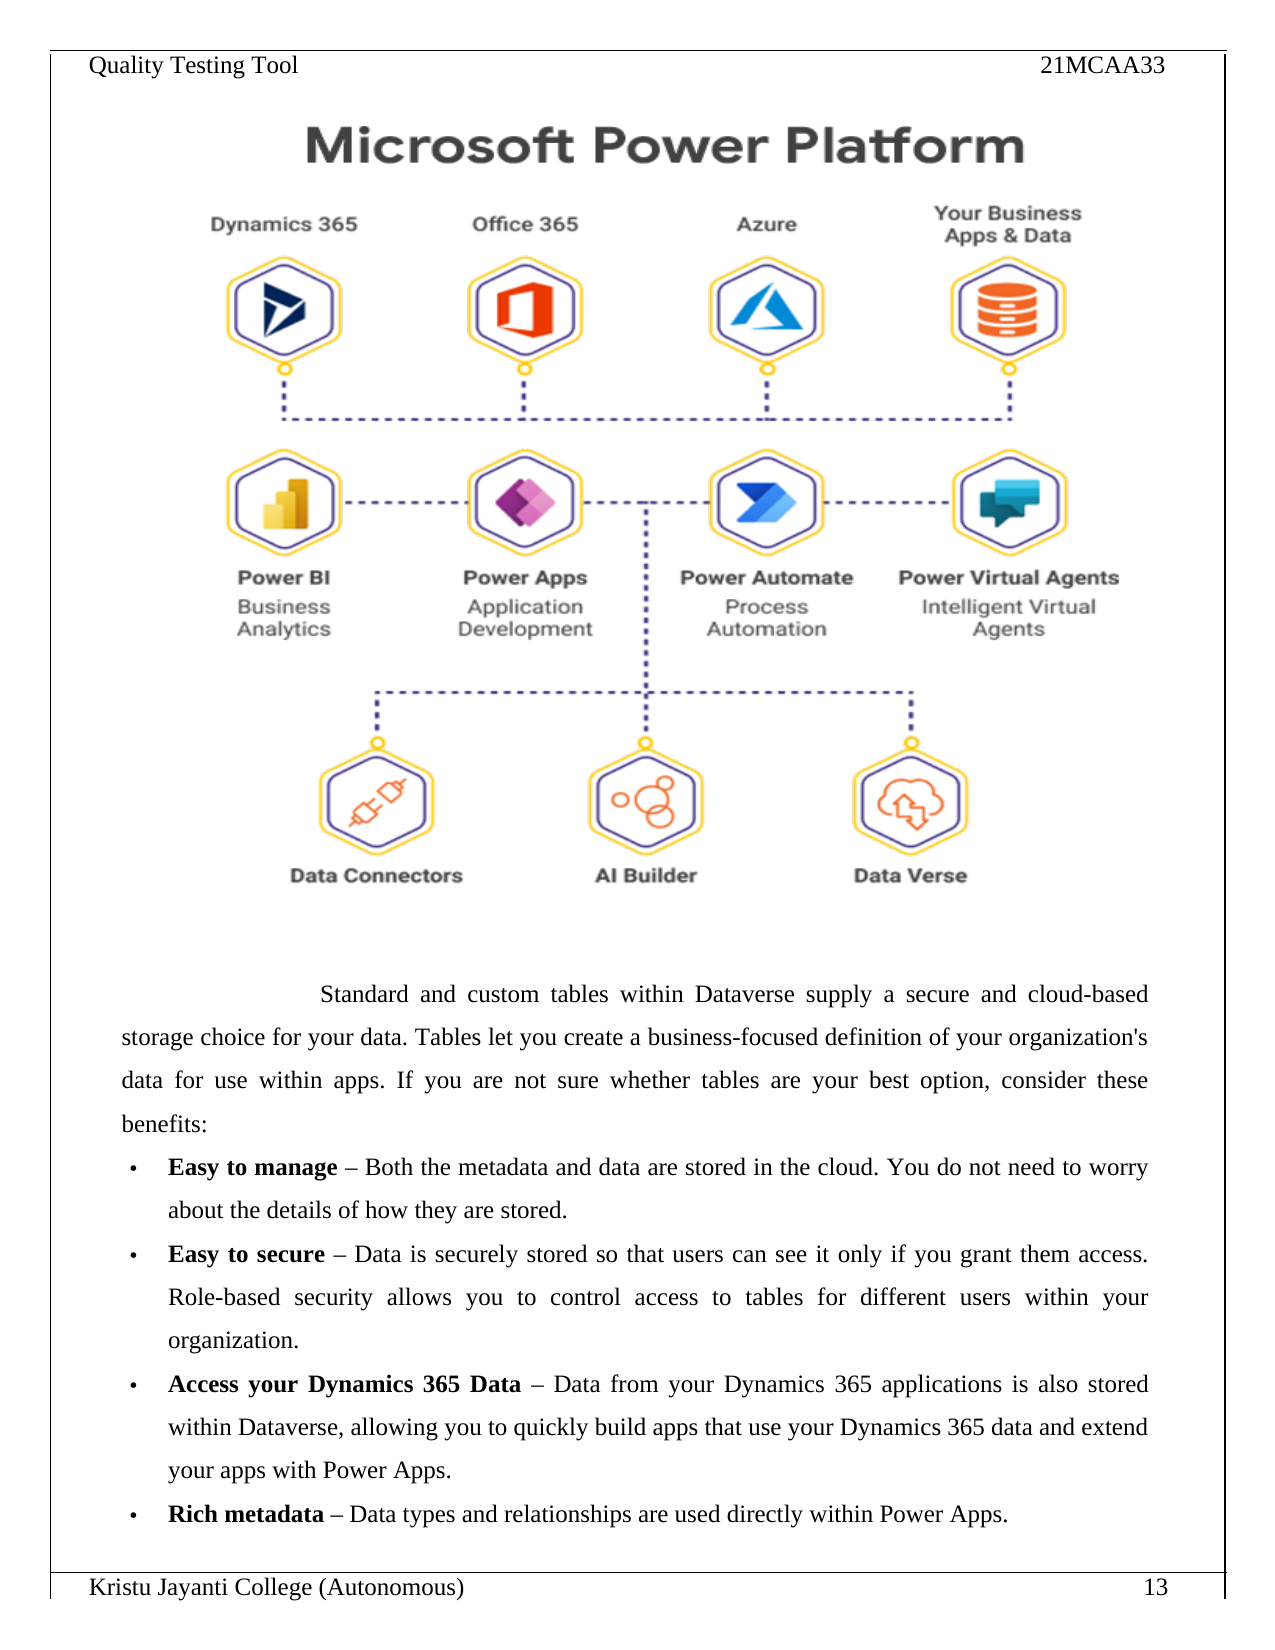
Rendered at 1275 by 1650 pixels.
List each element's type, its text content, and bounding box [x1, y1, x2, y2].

list Easy to manage – Both the metadata and data are stored in the cloud. You do not need to worry about the details of how they are stored. [129, 1152, 1149, 1224]
list Easy to secure – Data is securely stored so that users can see it only if you grant them access. Role-based security allows you to control access to tables for different users within your organization. [129, 1239, 1149, 1354]
list Access your Dynamics 365 Data – Data from your Dynamics 365 applications is also stored within Dataverse, allowing you to quickly build apps that use your Dynamics 365 data and extend your apps with Power Apps. [129, 1369, 1149, 1484]
picture [211, 126, 1120, 884]
list Rich metadata – Data types and relationships are used directly within Power Apps. [129, 1499, 1149, 1528]
text Standard and custom tables within Dataverse supply a secure and cloud-based storage choice for your data. Tables let you create a business-focused definition of your organization's data for use within apps. If you are not sure whether tables are your best option, consider these benefits: [121, 979, 1149, 1137]
